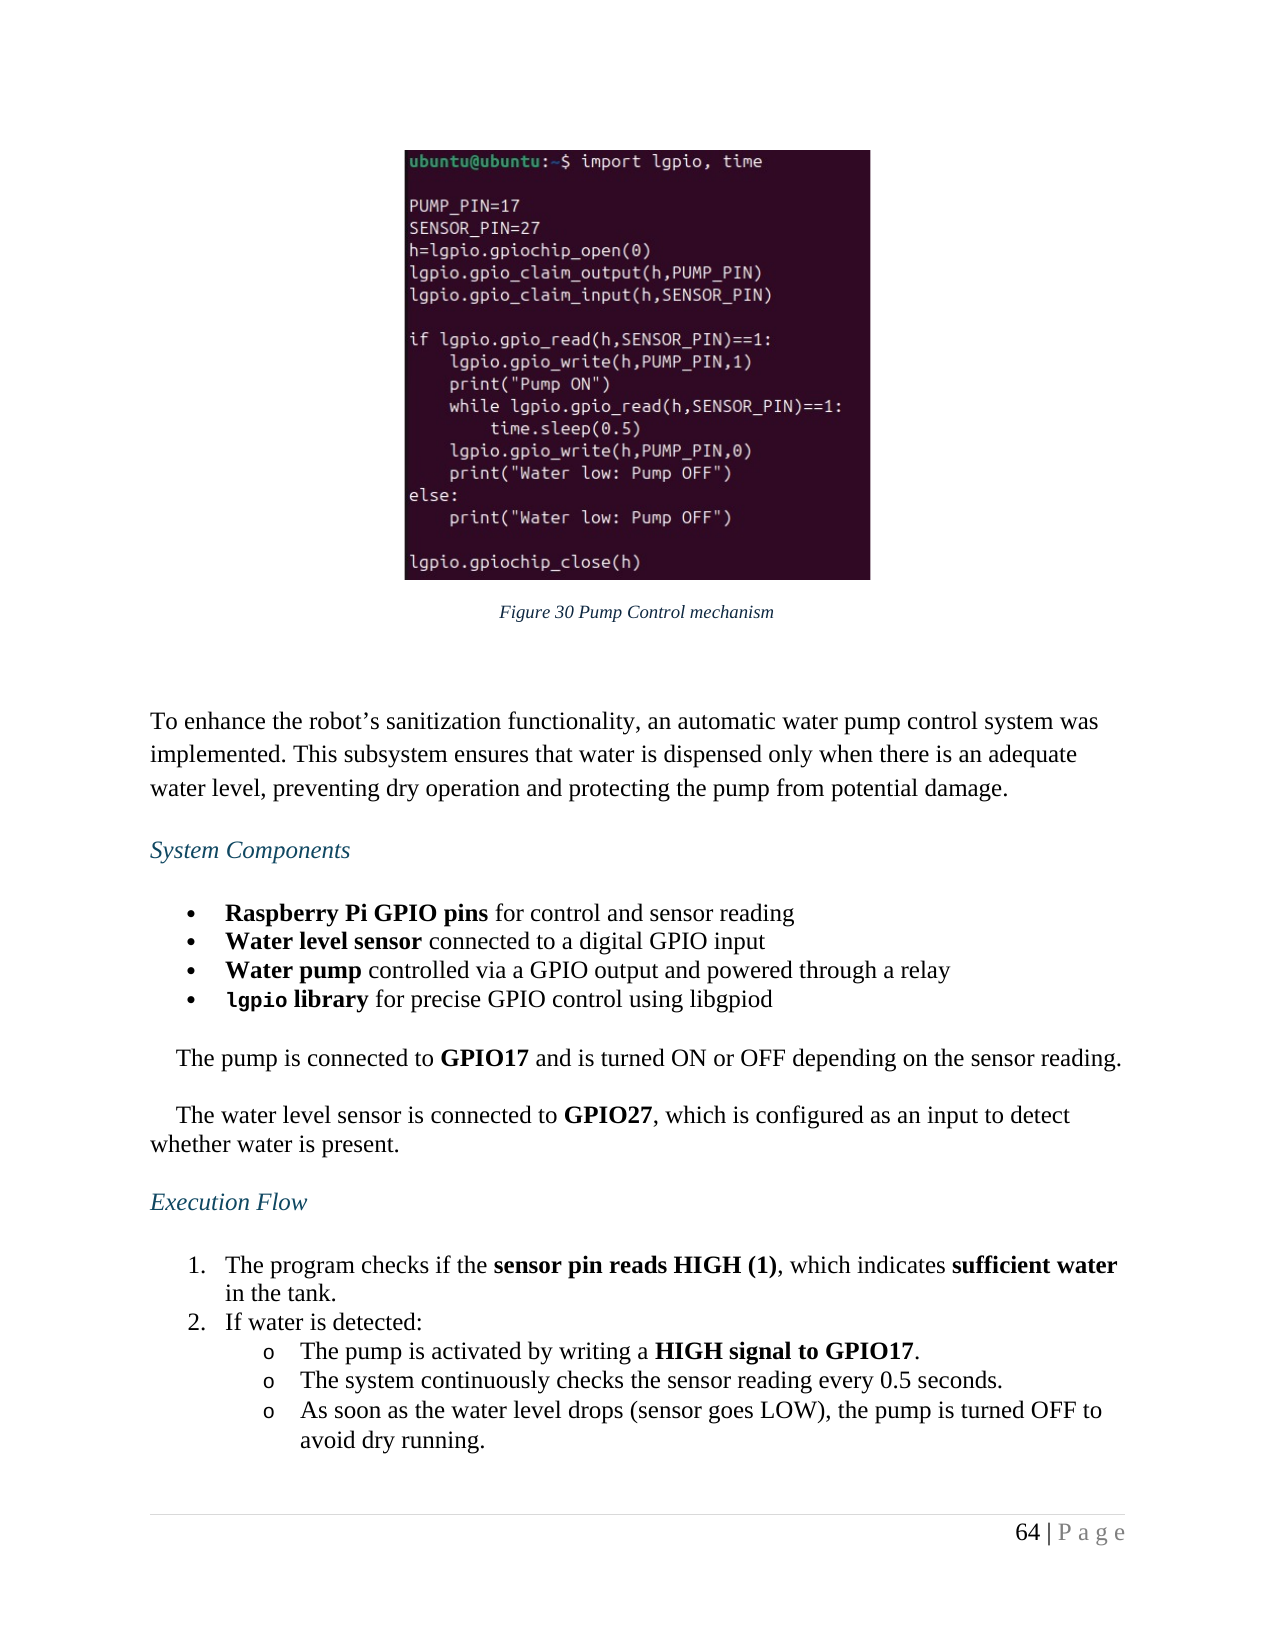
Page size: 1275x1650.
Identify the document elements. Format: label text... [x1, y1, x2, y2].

list Water level sensor connected to a digital GPIO input [187, 926, 1125, 955]
list The program checks if the sensor pin reads HIGH (1), which indicates sufficient water in the tank. [187, 1250, 1125, 1307]
list Raspberry Pi GPIO pins for control and sensor reading [187, 898, 1125, 926]
list The system continuously checks the sensor reading every 0.5 seconds. [262, 1366, 1125, 1395]
subtitle System Components [150, 835, 1125, 864]
list The pump is activated by writing a HIGH signal to GPIO17. [262, 1336, 1125, 1366]
list As soon as the water level drops (sensor goes LOW), the pump is turned OFF to avoid dry running. [262, 1395, 1125, 1453]
text  The water level sensor is connected to GPIO27, which is configured as an input to detect whether water is present. [150, 1101, 1125, 1158]
text To enhance the robot’s sanitization functionality, an automatic water pump control system was implemented. This subsystem ensures that water is dispensed only when there is an adequate water level, preventing dry operation and protecting the pump from potential damage. [150, 706, 1125, 801]
list If water is detected: [187, 1307, 1125, 1336]
list lgpio library for precise GPIO control using libgpiod [187, 984, 1125, 1013]
picture [404, 150, 871, 580]
subtitle Execution Flow [150, 1187, 1125, 1216]
text  The pump is connected to GPIO17 and is turned ON or OFF depending on the sensor reading. [150, 1043, 1125, 1071]
list Water pump controlled via a GPIO output and powered through a relay [187, 955, 1125, 984]
